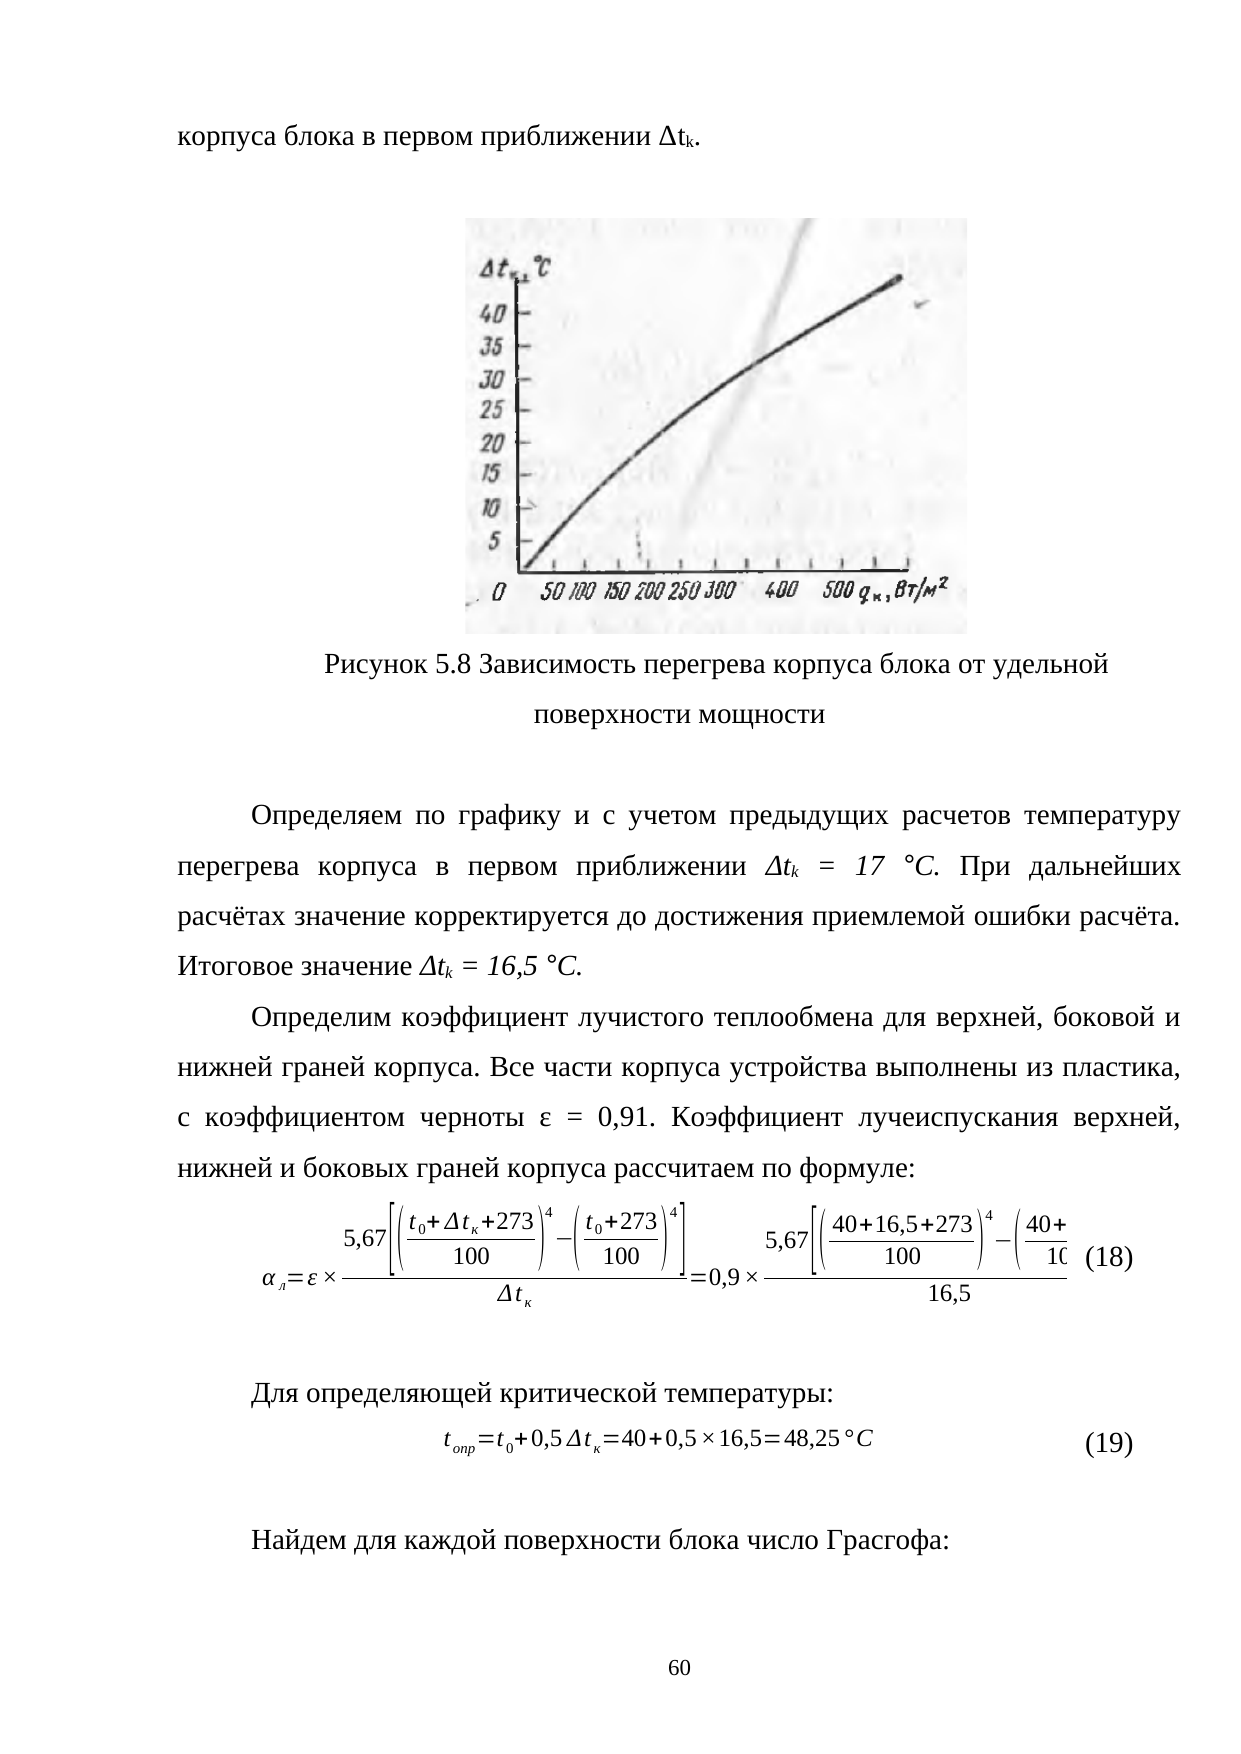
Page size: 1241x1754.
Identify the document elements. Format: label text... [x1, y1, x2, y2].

text Рисунок 5.8 Зависимость перегрева корпуса блока от удельной поверхности мощности [177, 646, 1182, 730]
text Найдем для каждой поверхности блока число Грасгофа: [177, 1522, 1182, 1556]
table_header [177, 1425, 1067, 1472]
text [177, 118, 1182, 152]
text Для определяющей критической температуры: [177, 1375, 1182, 1408]
table_header (18) [1067, 1200, 1151, 1324]
text Определяем по графику и с учетом предыдущих расчетов температуру перегрева корпуса в первом приближении Δtk = 17 °С. При дальнейших расчётах значение корректируется до достижения приемлемой ошибки расчёта. Итоговое значение Δtk = 16,5 °С. [177, 797, 1182, 982]
table_header (19) [1067, 1425, 1151, 1472]
table_header [177, 1200, 1067, 1324]
picture [465, 218, 968, 634]
text Определим коэффициент лучистого теплообмена для верхней, боковой и нижней граней корпуса. Все части корпуса устройства выполнены из пластика, с коэффициентом черноты ε = 0,91. Коэффициент лучеиспускания верхней, нижней и боковых граней корпуса рассчитаем по формуле: [177, 999, 1182, 1183]
